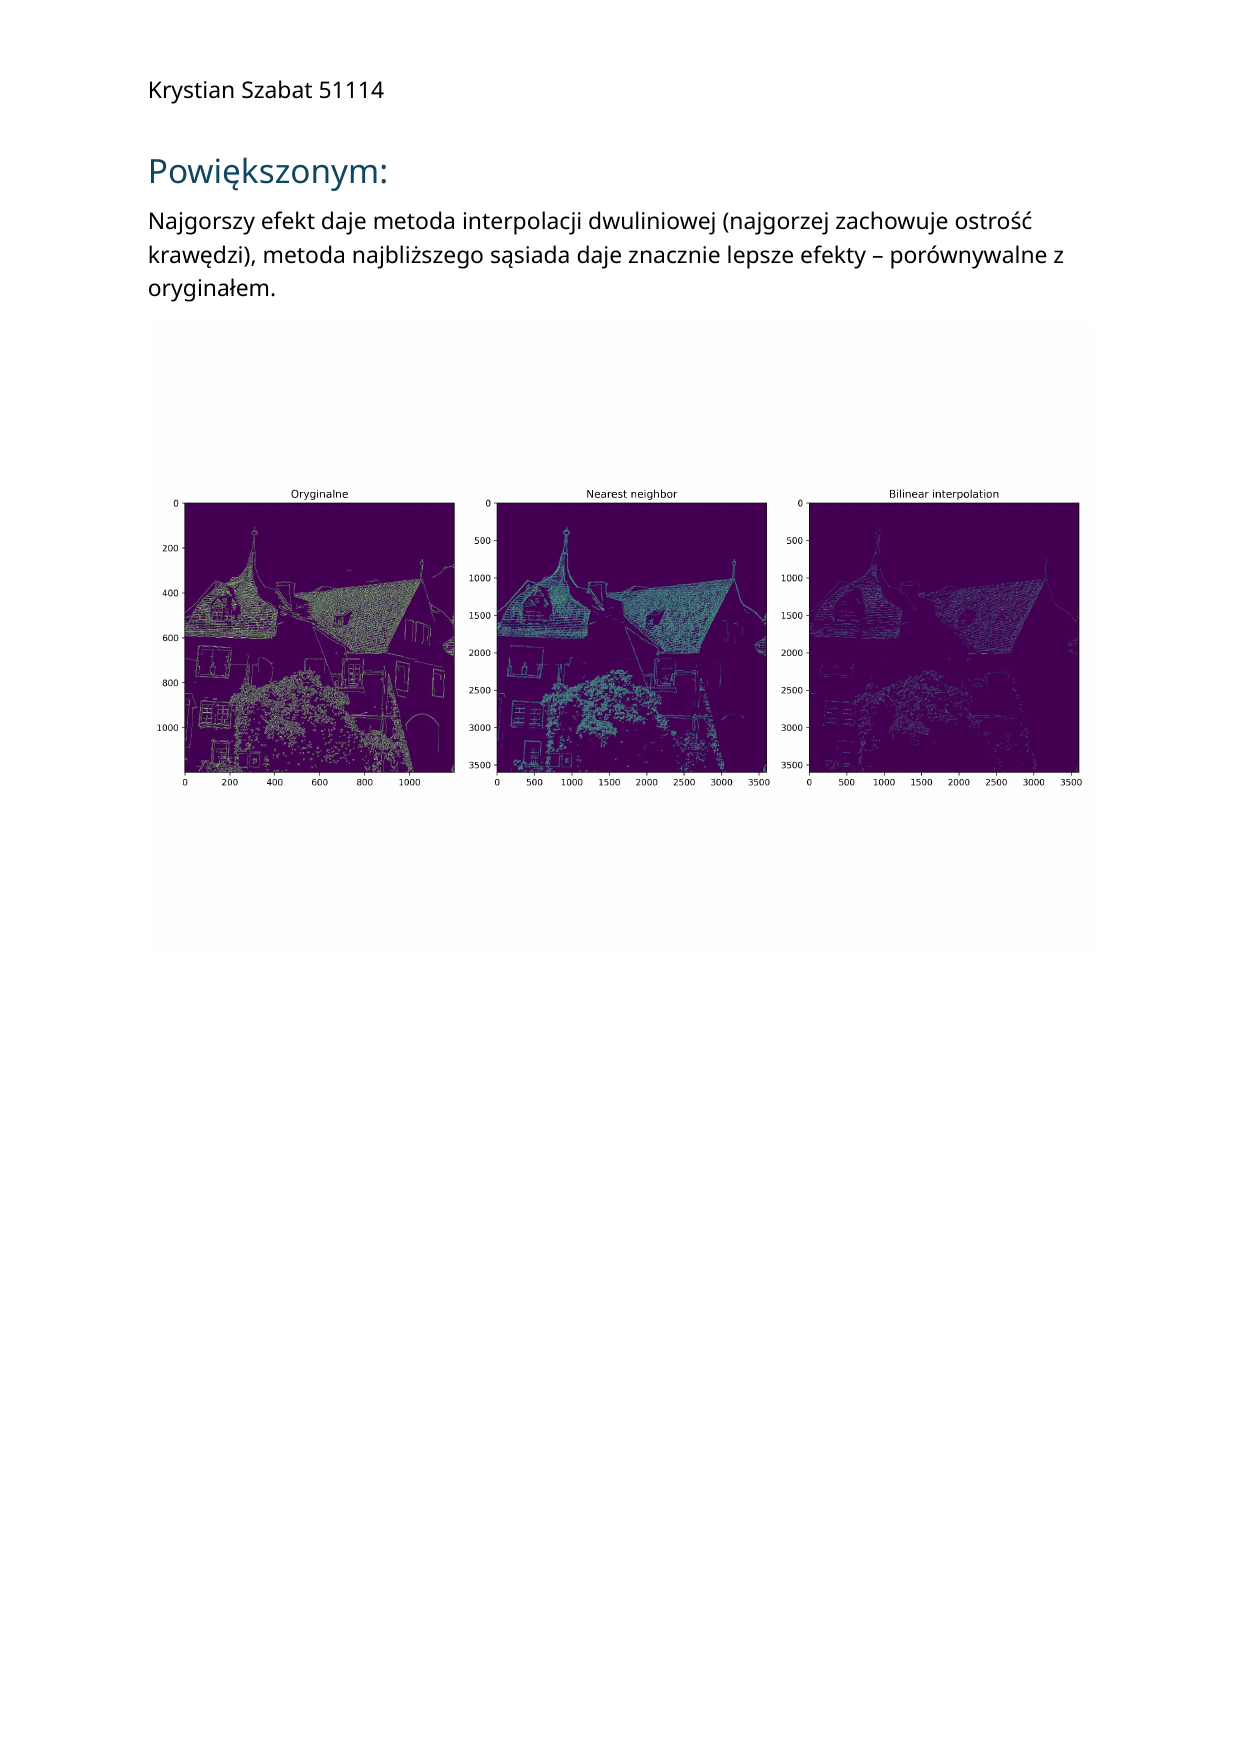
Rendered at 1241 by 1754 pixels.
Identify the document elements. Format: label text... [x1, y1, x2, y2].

subtitle Powiększonym: [148, 148, 1093, 193]
text Najgorszy efekt daje metoda interpolacji dwuliniowej (najgorzej zachowuje ostrość krawędzi), metoda najbliższego sąsiada daje znacznie lepsze efekty – porównywalne z oryginałem. [148, 205, 1093, 304]
picture [147, 322, 1093, 953]
